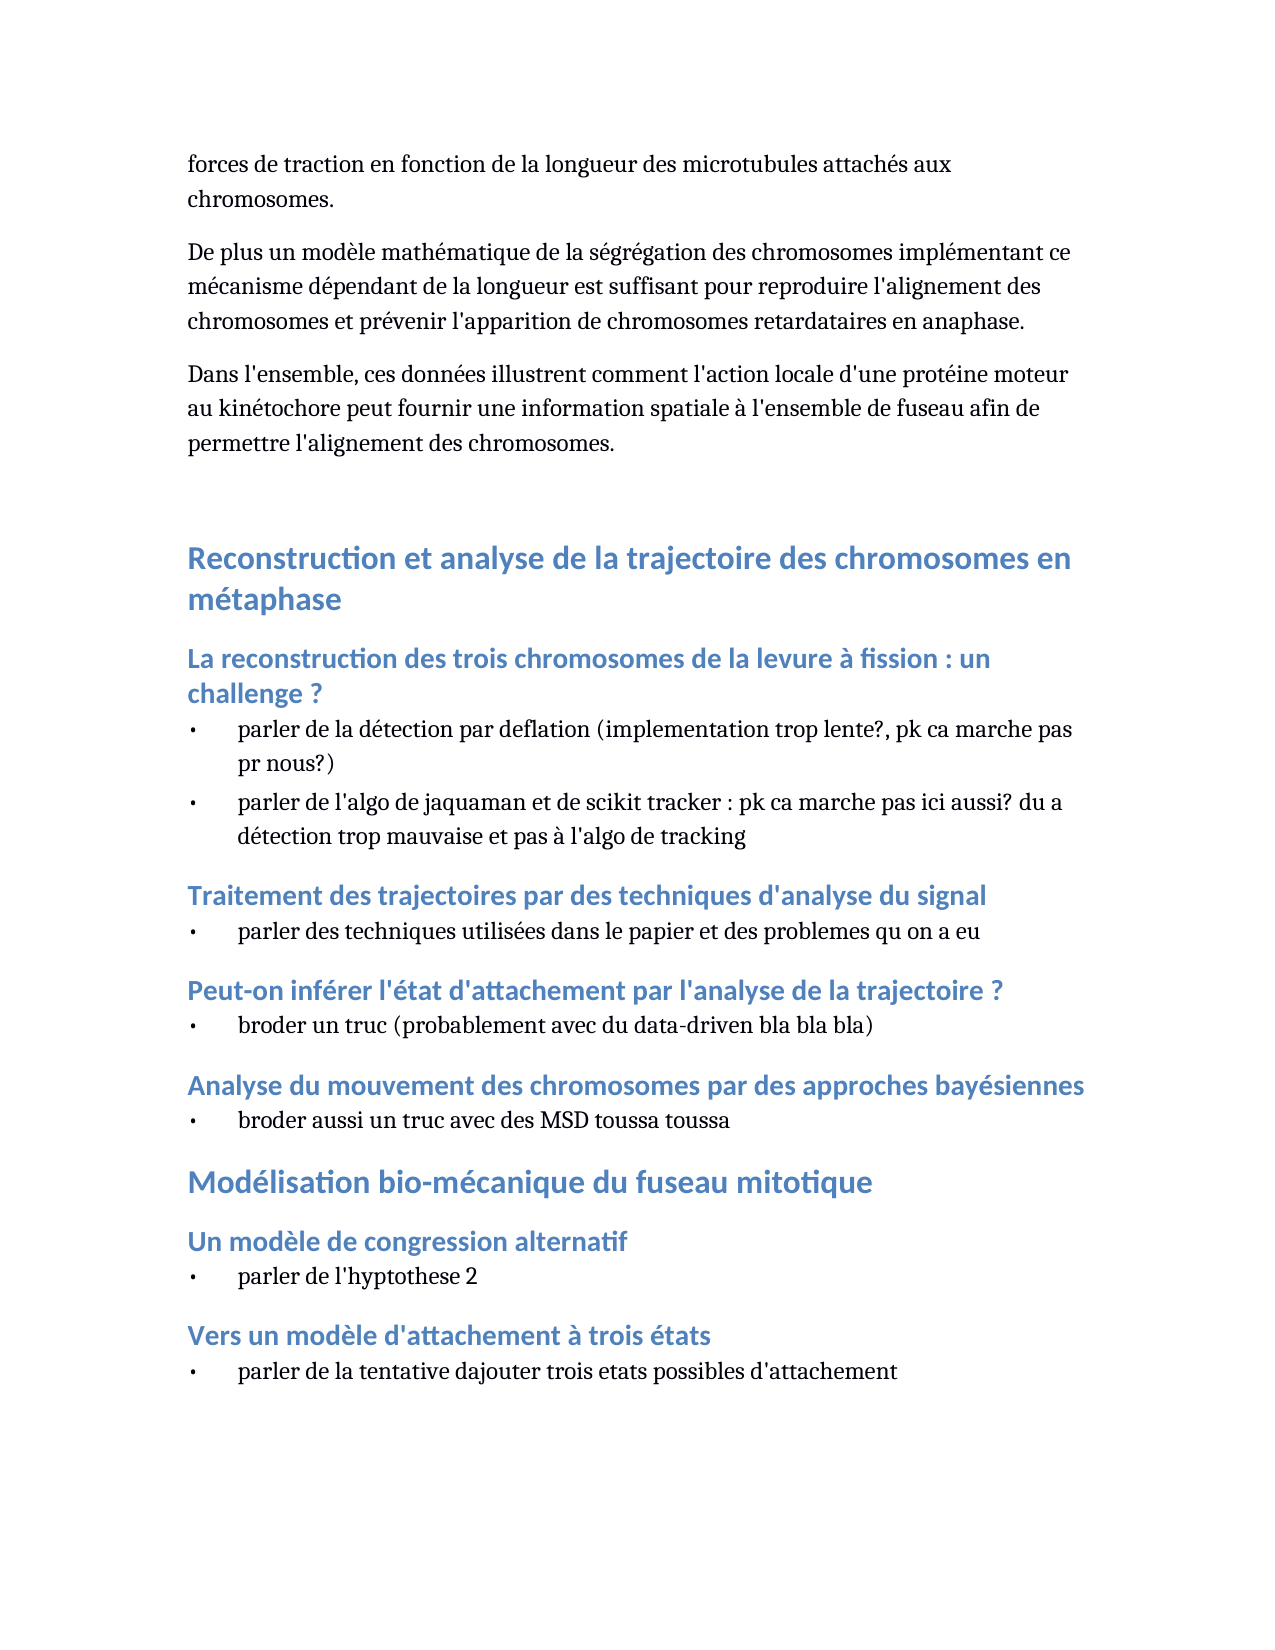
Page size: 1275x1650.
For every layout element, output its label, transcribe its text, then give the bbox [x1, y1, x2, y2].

list broder aussi un truc avec des MSD toussa toussa [187, 1106, 1087, 1135]
subtitle Modélisation bio-mécanique du fuseau mitotique [187, 1161, 1087, 1202]
text De plus un modèle mathématique de la ségrégation des chromosomes implémentant ce mécanisme dépendant de la longueur est suffisant pour reproduire l'alignement des chromosomes et prévenir l'apparition de chromosomes retardataires en anaphase. [187, 238, 1087, 335]
subtitle Analyse du mouvement des chromosomes par des approches bayésiennes [187, 1067, 1087, 1102]
list broder un truc (probablement avec du data-driven bla bla bla) [187, 1011, 1087, 1040]
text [187, 150, 1087, 213]
subtitle La reconstruction des trois chromosomes de la levure à fission : un challenge ? [187, 640, 1087, 711]
list parler des techniques utilisées dans le papier et des problemes qu on a eu [187, 917, 1087, 945]
list parler de la détection par deflation (implementation trop lente?, pk ca marche pas pr nous?) [187, 715, 1087, 778]
text Dans l'ensemble, ces données illustrent comment l'action locale d'une protéine moteur au kinétochore peut fournir une information spatiale à l'ensemble de fuseau afin de permettre l'alignement des chromosomes. [187, 360, 1087, 458]
subtitle Un modèle de congression alternatif [187, 1223, 1087, 1258]
subtitle Traitement des trajectoires par des techniques d'analyse du signal [187, 877, 1087, 913]
list parler de l'hyptothese 2 [187, 1262, 1087, 1291]
subtitle Reconstruction et analyse de la trajectoire des chromosomes en métaphase [187, 537, 1087, 619]
subtitle Peut-on inférer l'état d'attachement par l'analyse de la trajectoire ? [187, 972, 1087, 1007]
list parler de la tentative dajouter trois etats possibles d'attachement [187, 1357, 1087, 1386]
list parler de l'algo de jaquaman et de scikit tracker : pk ca marche pas ici aussi? du a détection trop mauvaise et pas à l'algo de tracking [187, 787, 1087, 851]
subtitle Vers un modèle d'attachement à trois états [187, 1317, 1087, 1353]
